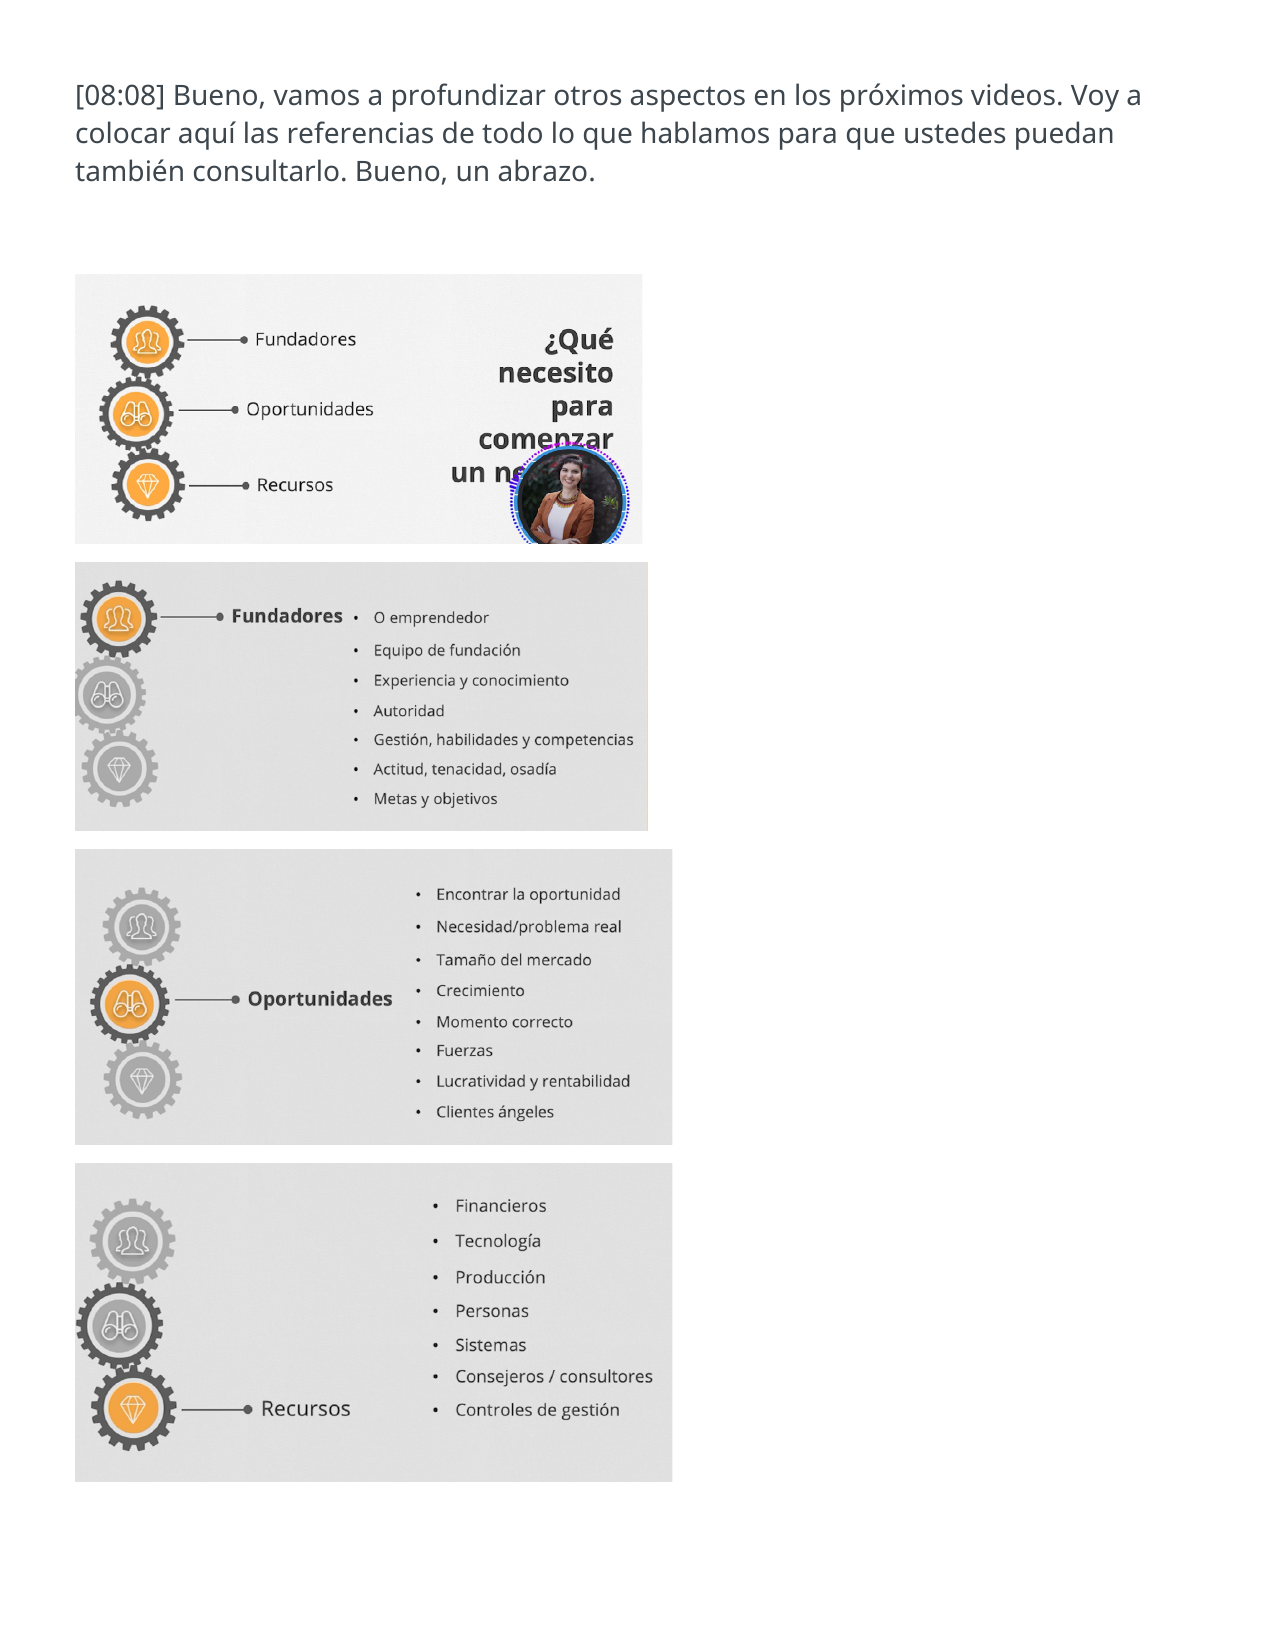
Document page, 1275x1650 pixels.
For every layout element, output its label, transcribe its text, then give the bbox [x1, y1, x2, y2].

picture [75, 562, 648, 831]
picture [75, 274, 643, 544]
picture [75, 1163, 673, 1482]
picture [75, 849, 673, 1145]
text [08:08] Bueno, vamos a profundizar otros aspectos en los próximos videos. Voy a colocar aquí las referencias de todo lo que hablamos para que ustedes puedan también consultarlo. Bueno, un abrazo. [75, 75, 1200, 190]
